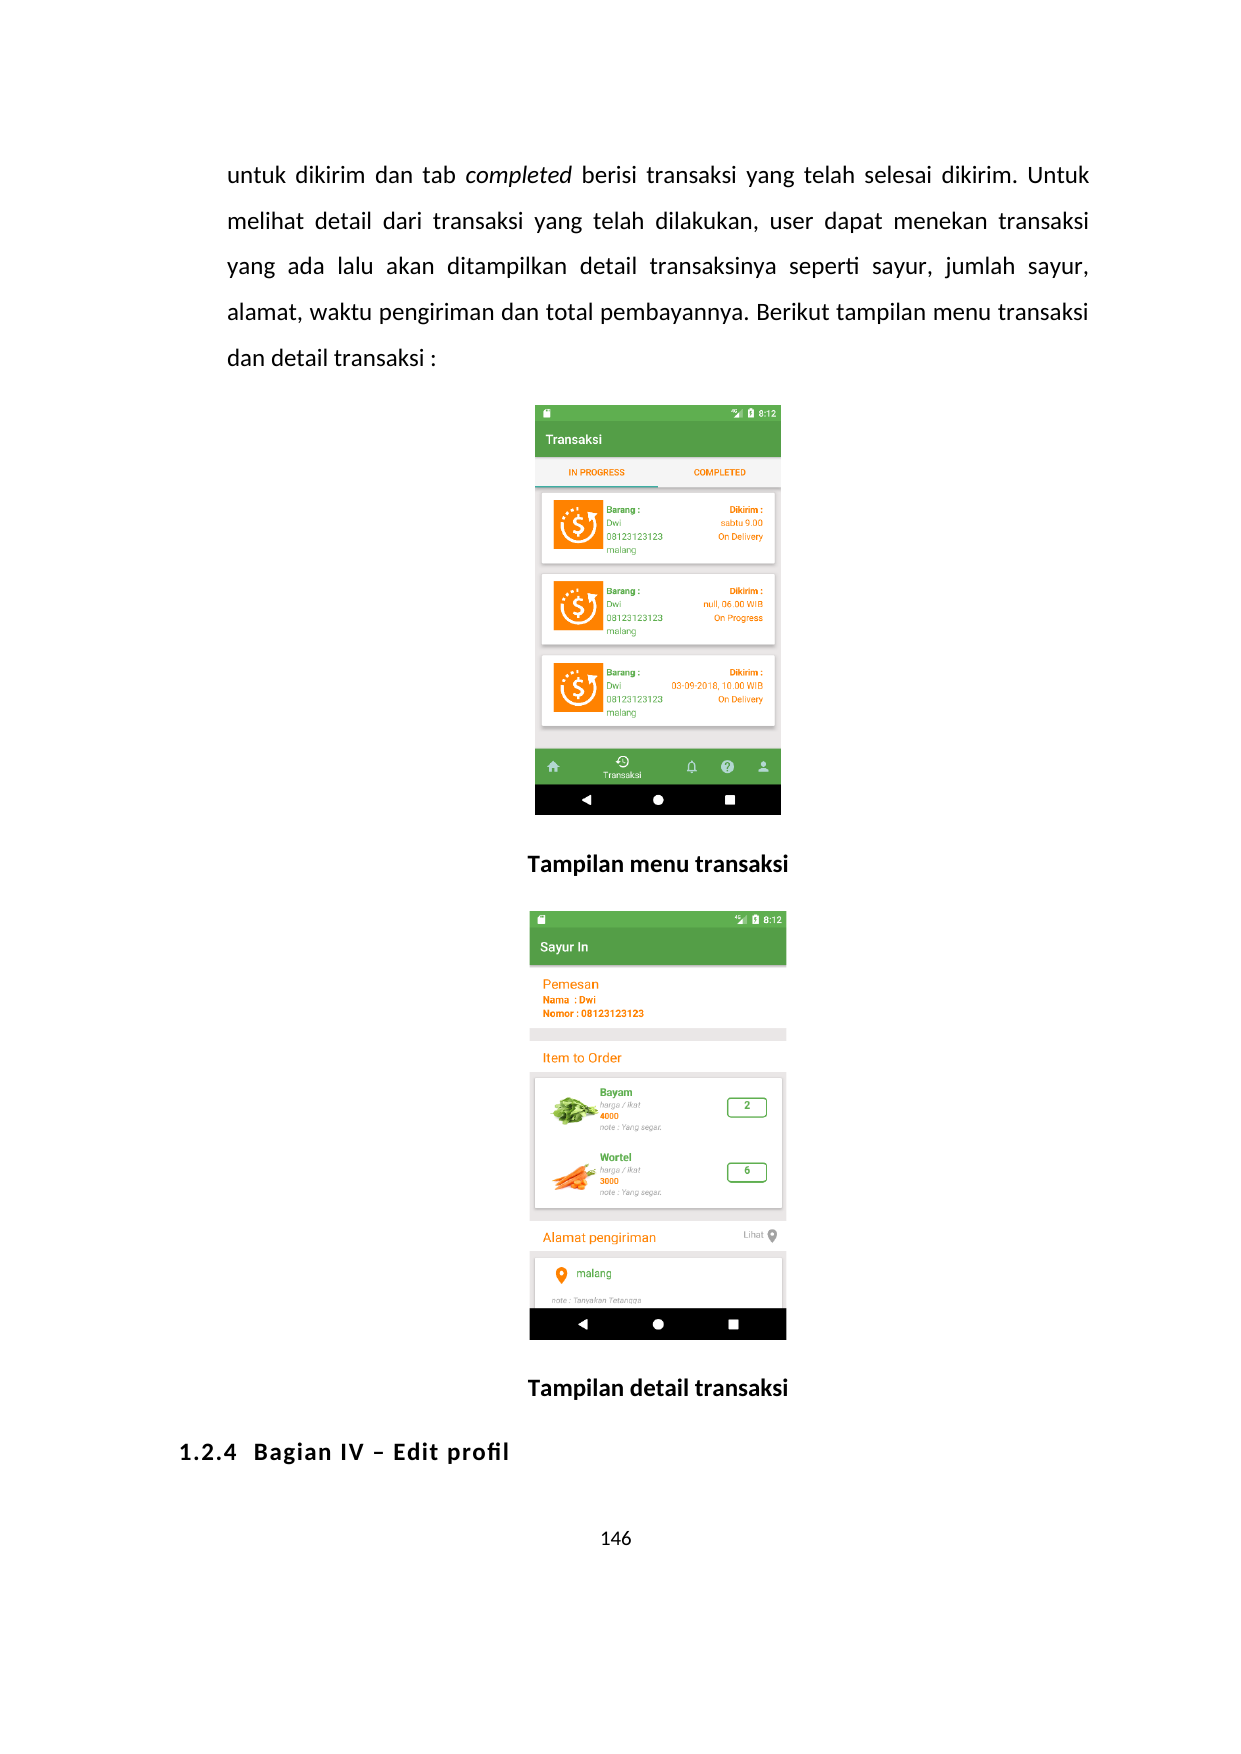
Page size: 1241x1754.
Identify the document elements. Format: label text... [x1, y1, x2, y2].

picture [529, 911, 787, 1340]
picture [535, 405, 781, 815]
list Bagian IV – Edit profil [179, 1436, 1090, 1466]
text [226, 159, 1090, 372]
text Tampilan menu transaksi [226, 848, 1090, 878]
text Tampilan detail transaksi [226, 1372, 1090, 1403]
